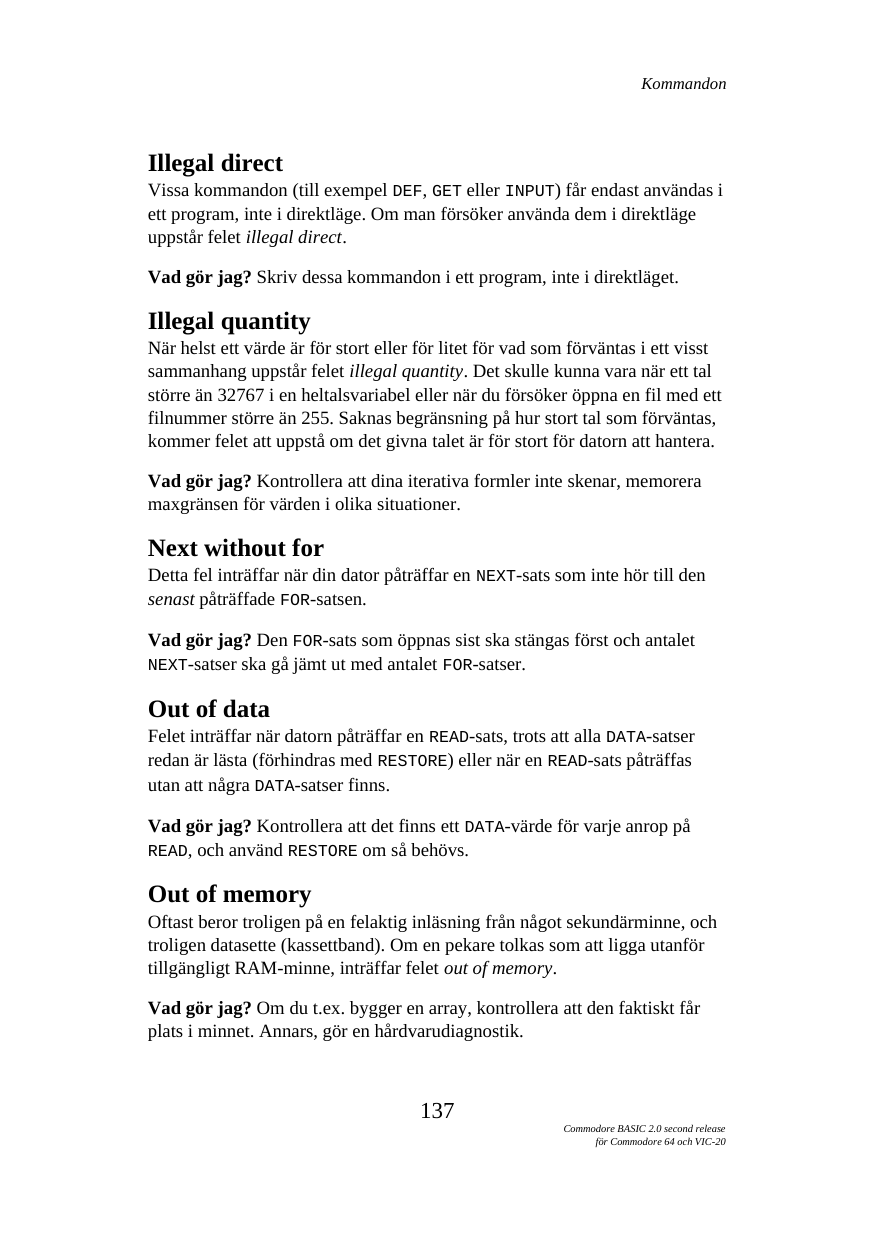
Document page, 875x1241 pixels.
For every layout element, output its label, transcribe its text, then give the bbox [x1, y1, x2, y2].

text När helst ett värde är för stort eller för litet för vad som förväntas i ett visst sammanhang uppstår felet illegal quantity. Det skulle kunna vara när ett tal större än 32767 i en heltalsvariabel eller när du försöker öppna en fil med ett filnummer större än 255. Saknas begränsning på hur stort tal som förväntas, kommer felet att uppstå om det givna talet är för stort för datorn att hantera. [148, 337, 726, 451]
subtitle Illegal quantity [148, 306, 726, 335]
text Vad gör jag? Kontrollera att det finns ett DATA-värde för varje anrop på READ, och använd RESTORE om så behövs. [148, 814, 726, 861]
subtitle Next without for [148, 533, 726, 562]
text Detta fel inträffar när din dator påträffar en NEXT-sats som inte hör till den senast påträffade FOR-satsen. [148, 564, 726, 611]
text Vad gör jag? Den FOR-sats som öppnas sist ska stängas först och antalet NEXT-satser ska gå jämt ut med antalet FOR-satser. [148, 629, 726, 676]
subtitle Out of memory [148, 879, 726, 908]
subtitle Illegal direct [148, 148, 726, 176]
subtitle Out of data [148, 694, 726, 723]
text Vad gör jag? Kontrollera att dina iterativa formler inte skenar, memorera maxgränsen för värden i olika situationer. [148, 470, 726, 514]
text Vad gör jag? Skriv dessa kommandon i ett program, inte i direktläget. [148, 266, 726, 288]
text Vad gör jag? Om du t.ex. bygger en array, kontrollera att den faktiskt får plats i minnet. Annars, gör en hårdvarudiagnostik. [148, 997, 726, 1042]
text Vissa kommandon (till exempel DEF, GET eller INPUT) får endast användas i ett program, inte i direktläge. Om man försöker använda dem i direktläge uppstår felet illegal direct. [148, 179, 726, 248]
text Oftast beror troligen på en felaktig inläsning från något sekundärminne, och troligen datasette (kassettband). Om en pekare tolkas som att ligga utanför tillgängligt RAM-minne, inträffar felet out of memory. [148, 911, 726, 979]
text Felet inträffar när datorn påträffar en READ-sats, trots att alla DATA-satser redan är lästa (förhindras med RESTORE) eller när en READ-sats påträffas utan att några DATA-satser finns. [148, 725, 726, 796]
